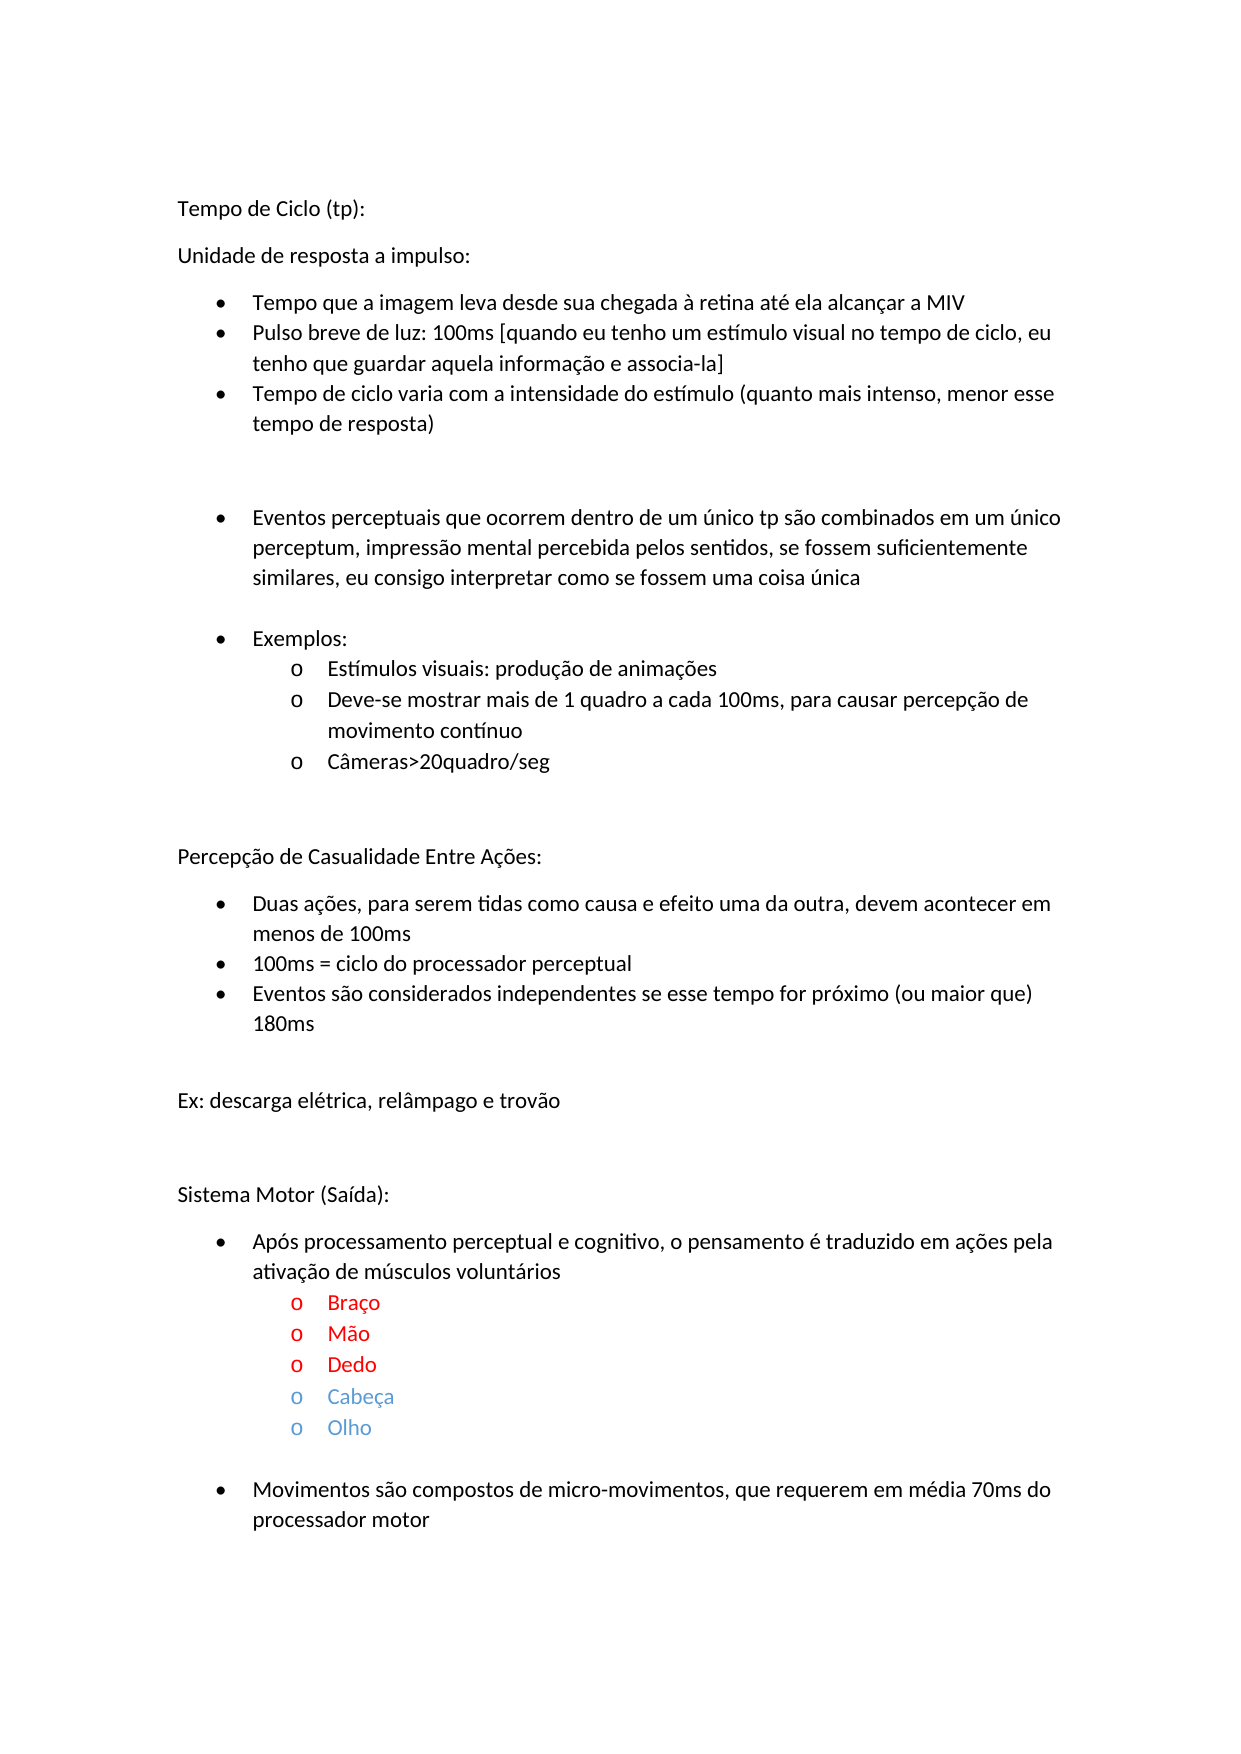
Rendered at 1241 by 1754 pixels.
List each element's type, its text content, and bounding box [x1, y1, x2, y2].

text Percepção de Casualidade Entre Ações: [177, 842, 1063, 870]
text Tempo de Ciclo (tp): [177, 194, 1063, 222]
list Movimentos são compostos de micro-movimentos, que requerem em média 70ms do processador motor [215, 1475, 1063, 1533]
list Dedo [290, 1351, 1063, 1380]
list Tempo que a imagem leva desde sua chegada à retina até ela alcançar a MIV [215, 288, 1063, 316]
list 100ms = ciclo do processador perceptual [215, 949, 1063, 977]
list Câmeras>20quadro/seg [290, 747, 1063, 776]
list Exemplos: [215, 624, 1063, 652]
list Cabeça [290, 1382, 1063, 1411]
list Pulso breve de luz: 100ms [quando eu tenho um estímulo visual no tempo de ciclo, eu tenho que guardar aquela informação e associa-la] [215, 318, 1063, 377]
list Eventos são considerados independentes se esse tempo for próximo (ou maior que) 180ms [215, 979, 1063, 1038]
list Braço [290, 1288, 1063, 1317]
list Deve-se mostrar mais de 1 quadro a cada 100ms, para causar percepção de movimento contínuo [290, 685, 1063, 745]
list Estímulos visuais: produção de animações [290, 654, 1063, 683]
list Mão [290, 1319, 1063, 1348]
list Tempo de ciclo varia com a intensidade do estímulo (quanto mais intenso, menor esse tempo de resposta) [215, 379, 1063, 437]
list Após processamento perceptual e cognitivo, o pensamento é traduzido em ações pela ativação de músculos voluntários [215, 1227, 1063, 1286]
list Olho [290, 1413, 1063, 1443]
list Eventos perceptuais que ocorrem dentro de um único tp são combinados em um único perceptum, impressão mental percebida pelos sentidos, se fossem suficientemente similares, eu consigo interpretar como se fossem uma coisa única [215, 503, 1063, 591]
text Unidade de resposta a impulso: [177, 241, 1063, 269]
list Duas ações, para serem tidas como causa e efeito uma da outra, devem acontecer em menos de 100ms [215, 889, 1063, 947]
text Sistema Motor (Saída): [177, 1180, 1063, 1208]
text Ex: descarga elétrica, relâmpago e trovão [177, 1087, 1063, 1115]
